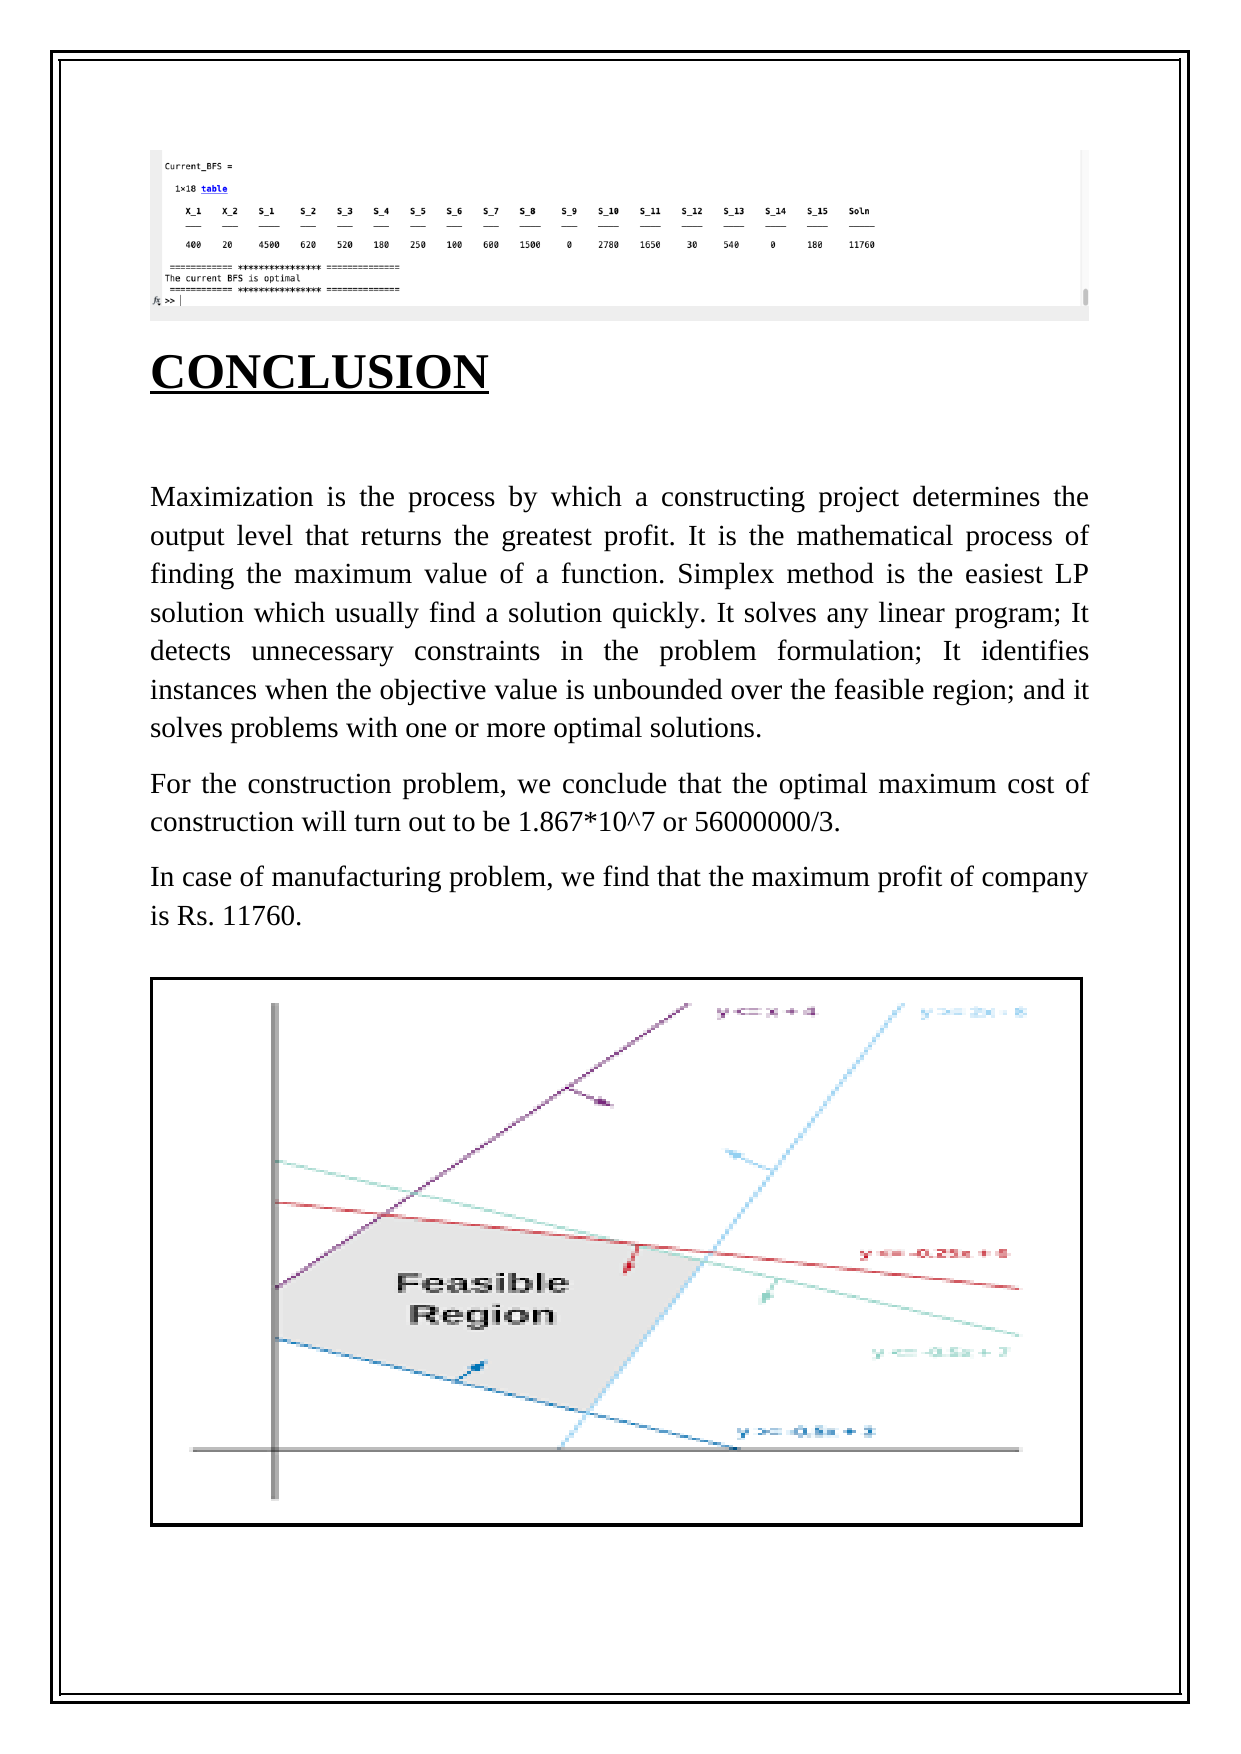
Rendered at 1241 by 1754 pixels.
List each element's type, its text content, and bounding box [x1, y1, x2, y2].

text In case of manufacturing problem, we find that the maximum profit of company is Rs. 11760. [150, 859, 1090, 932]
text For the construction problem, we conclude that the optimal maximum cost of construction will turn out to be 1.867*10^7 or 56000000/3. [150, 766, 1090, 838]
picture [150, 150, 1089, 321]
picture [153, 980, 1077, 1519]
text Maximization is the process by which a constructing project determines the output level that returns the greatest profit. It is the mathematical process of finding the maximum value of a function. Simplex method is the easiest LP solution which usually find a solution quickly. It solves any linear program; It detects unnecessary constraints in the problem formulation; It identifies instances when the objective value is unbounded over the feasible region; and it solves problems with one or more optimal solutions. [150, 479, 1090, 744]
text CONCLUSION [150, 341, 1090, 399]
